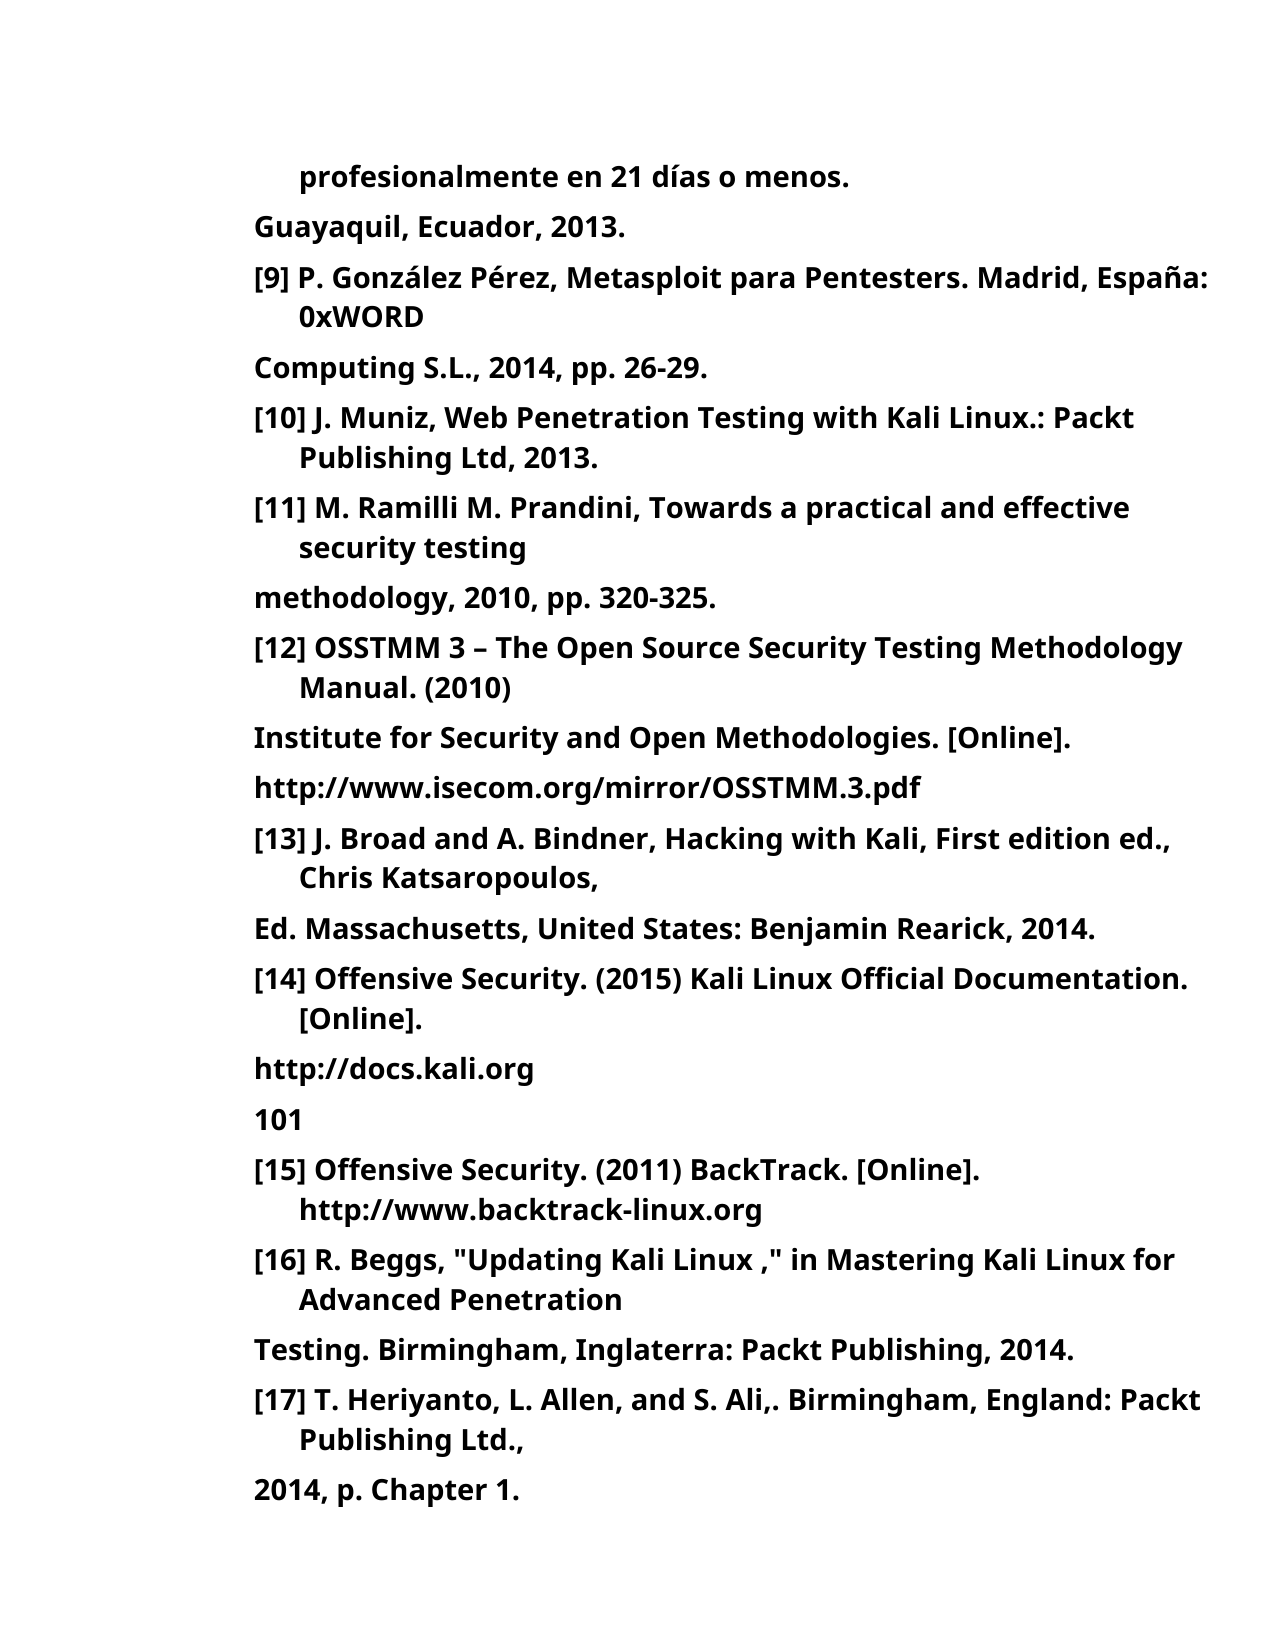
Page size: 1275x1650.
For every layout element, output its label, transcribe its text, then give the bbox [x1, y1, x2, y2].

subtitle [254, 156, 1231, 196]
subtitle [11] M. Ramilli M. Prandini, Towards a practical and effective security testing [254, 487, 1231, 567]
subtitle [13] J. Broad and A. Bindner, Hacking with Kali, First edition ed., Chris Katsaropoulos, [254, 818, 1231, 897]
subtitle [12] OSSTMM 3 – The Open Source Security Testing Methodology Manual. (2010) [254, 627, 1231, 707]
subtitle [15] Offensive Security. (2011) BackTrack. [Online]. http://www.backtrack-linux.org [254, 1149, 1231, 1228]
subtitle Ed. Massachusetts, United States: Benjamin Rearick, 2014. [254, 908, 1231, 948]
subtitle Guayaquil, Ecuador, 2013. [254, 207, 1231, 246]
subtitle [9] P. González Pérez, Metasploit para Pentesters. Madrid, España: 0xWORD [254, 257, 1231, 336]
subtitle Institute for Security and Open Methodologies. [Online]. [254, 717, 1231, 757]
subtitle [17] T. Heriyanto, L. Allen, and S. Ali,. Birmingham, England: Packt Publishing Ltd., [254, 1379, 1231, 1459]
subtitle [16] R. Beggs, "Updating Kali Linux ," in Mastering Kali Linux for Advanced Penetration [254, 1239, 1231, 1318]
subtitle Computing S.L., 2014, pp. 26-29. [254, 347, 1231, 387]
subtitle methodology, 2010, pp. 320-325. [254, 577, 1231, 617]
subtitle 101 [254, 1099, 1231, 1138]
subtitle 2014, p. Chapter 1. [254, 1469, 1231, 1509]
subtitle [10] J. Muniz, Web Penetration Testing with Kali Linux.: Packt Publishing Ltd, 2013. [254, 397, 1231, 477]
subtitle Testing. Birmingham, Inglaterra: Packt Publishing, 2014. [254, 1329, 1231, 1369]
subtitle http://www.isecom.org/mirror/OSSTMM.3.pdf [254, 768, 1231, 807]
subtitle http://docs.kali.org [254, 1048, 1231, 1088]
subtitle [14] Offensive Security. (2015) Kali Linux Official Documentation. [Online]. [254, 958, 1231, 1038]
